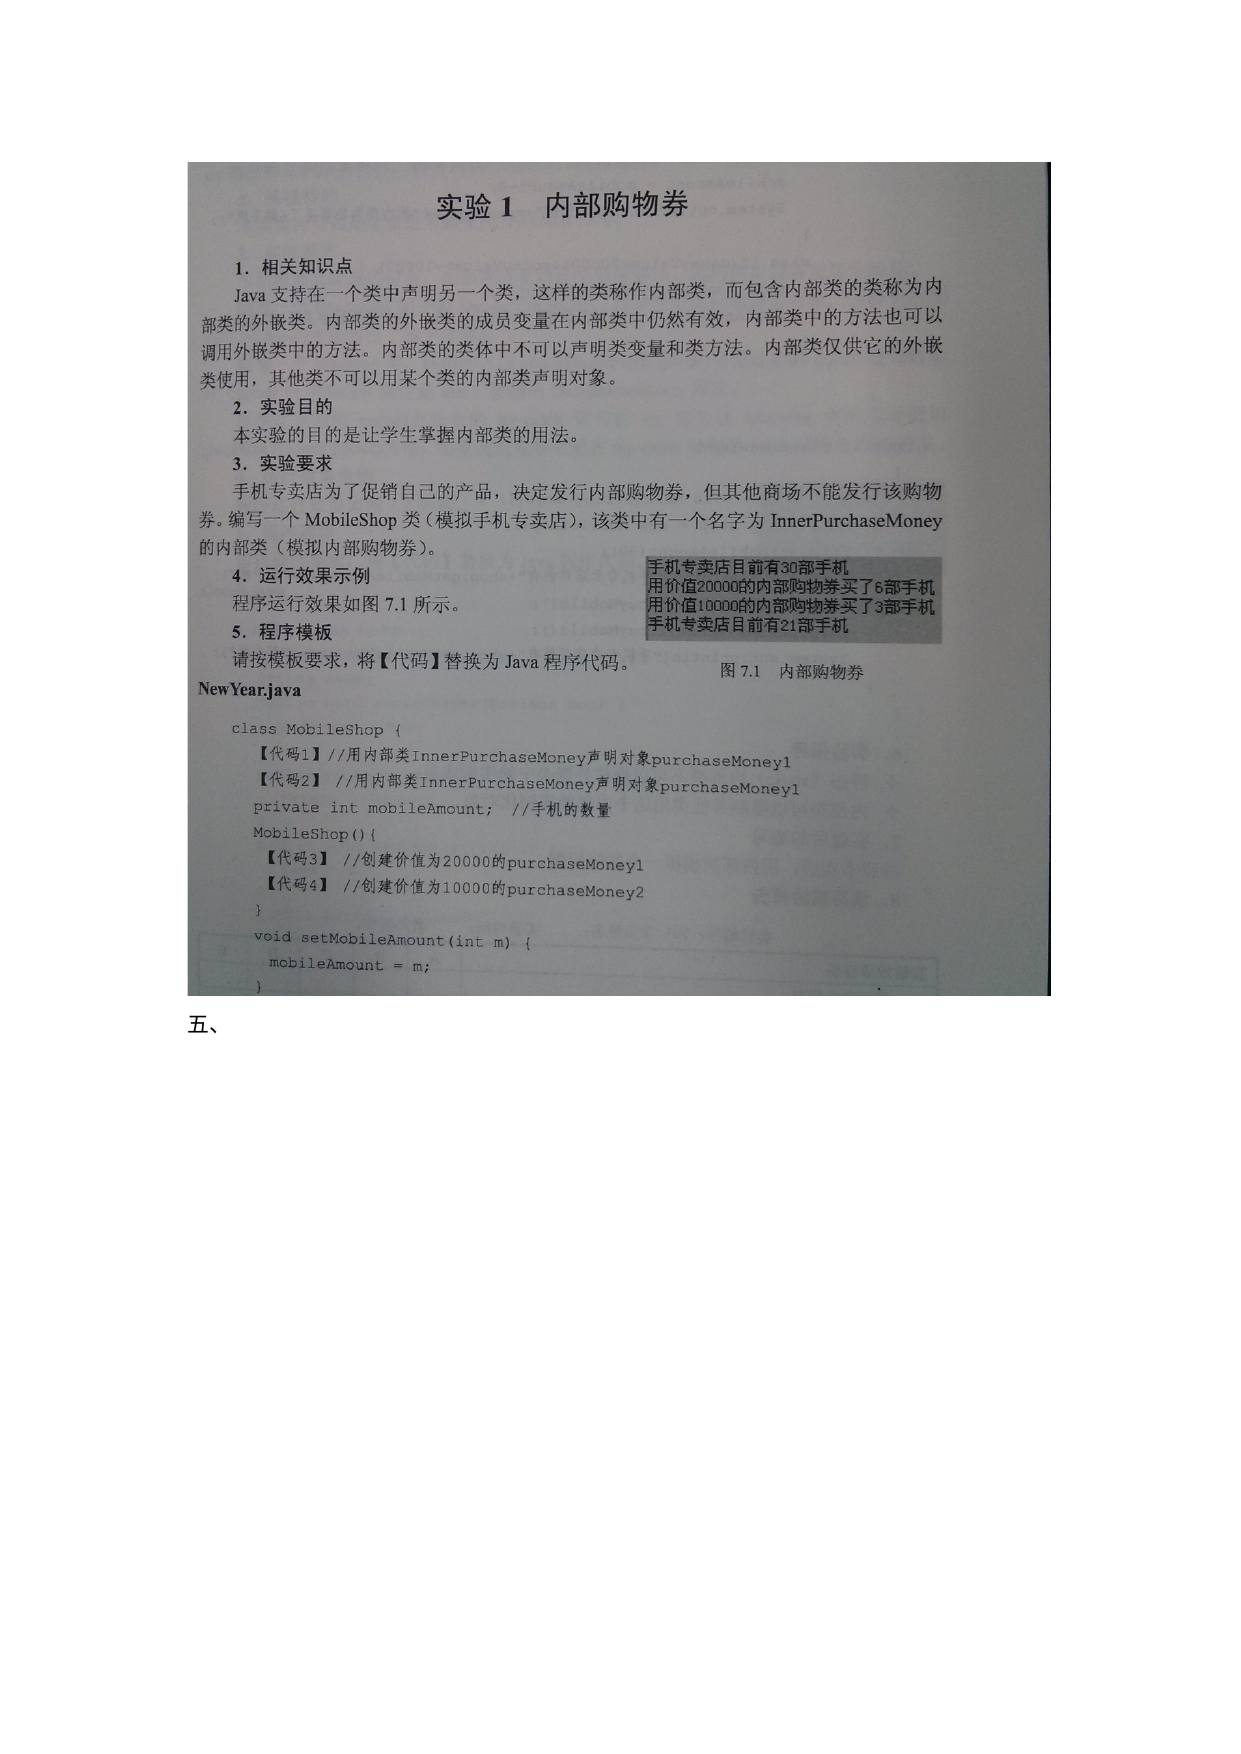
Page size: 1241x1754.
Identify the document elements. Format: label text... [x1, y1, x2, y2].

picture [187, 162, 1051, 996]
text 五、 [187, 1007, 1053, 1039]
